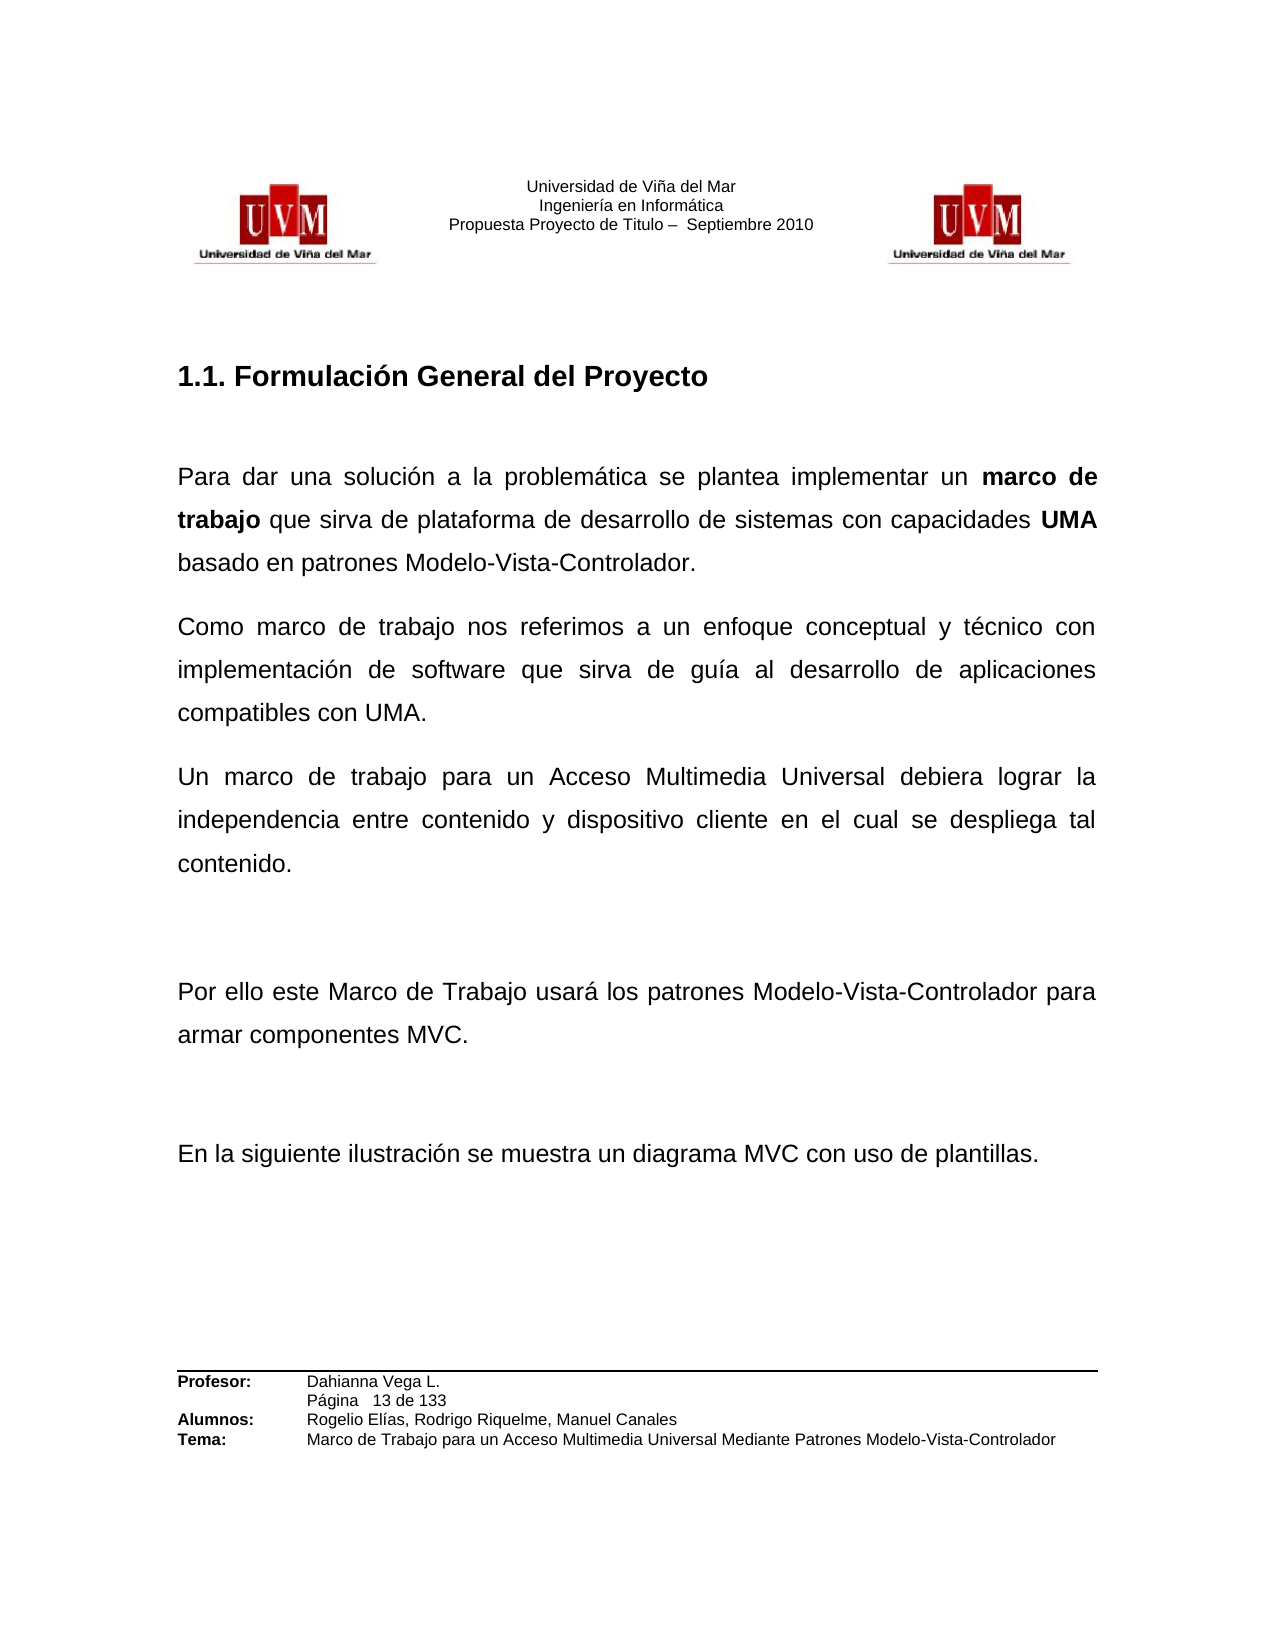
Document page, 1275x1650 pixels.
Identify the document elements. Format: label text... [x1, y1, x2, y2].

text Un marco de trabajo para un Acceso Multimedia Universal debiera lograr la independencia entre contenido y dispositivo cliente en el cual se despliega tal contenido. [177, 762, 1098, 877]
picture [177, 176, 390, 267]
text Como marco de trabajo nos referimos a un enfoque conceptual y técnico con implementación de software que sirva de guía al desarrollo de aplicaciones compatibles con UMA. [177, 612, 1098, 727]
text En la siguiente ilustración se muestra un diagrama MVC con uso de plantillas. [177, 1139, 1098, 1168]
text Por ello este Marco de Trabajo usará los patrones Modelo-Vista-Controlador para armar componentes MVC. [177, 977, 1098, 1048]
subtitle 1.1. Formulación General del Proyecto [177, 359, 1098, 392]
picture [871, 176, 1084, 267]
text Para dar una solución a la problemática se plantea implementar un marco de trabajo que sirva de plataforma de desarrollo de sistemas con capacidades UMA basado en patrones Modelo-Vista-Controlador. [177, 462, 1098, 577]
